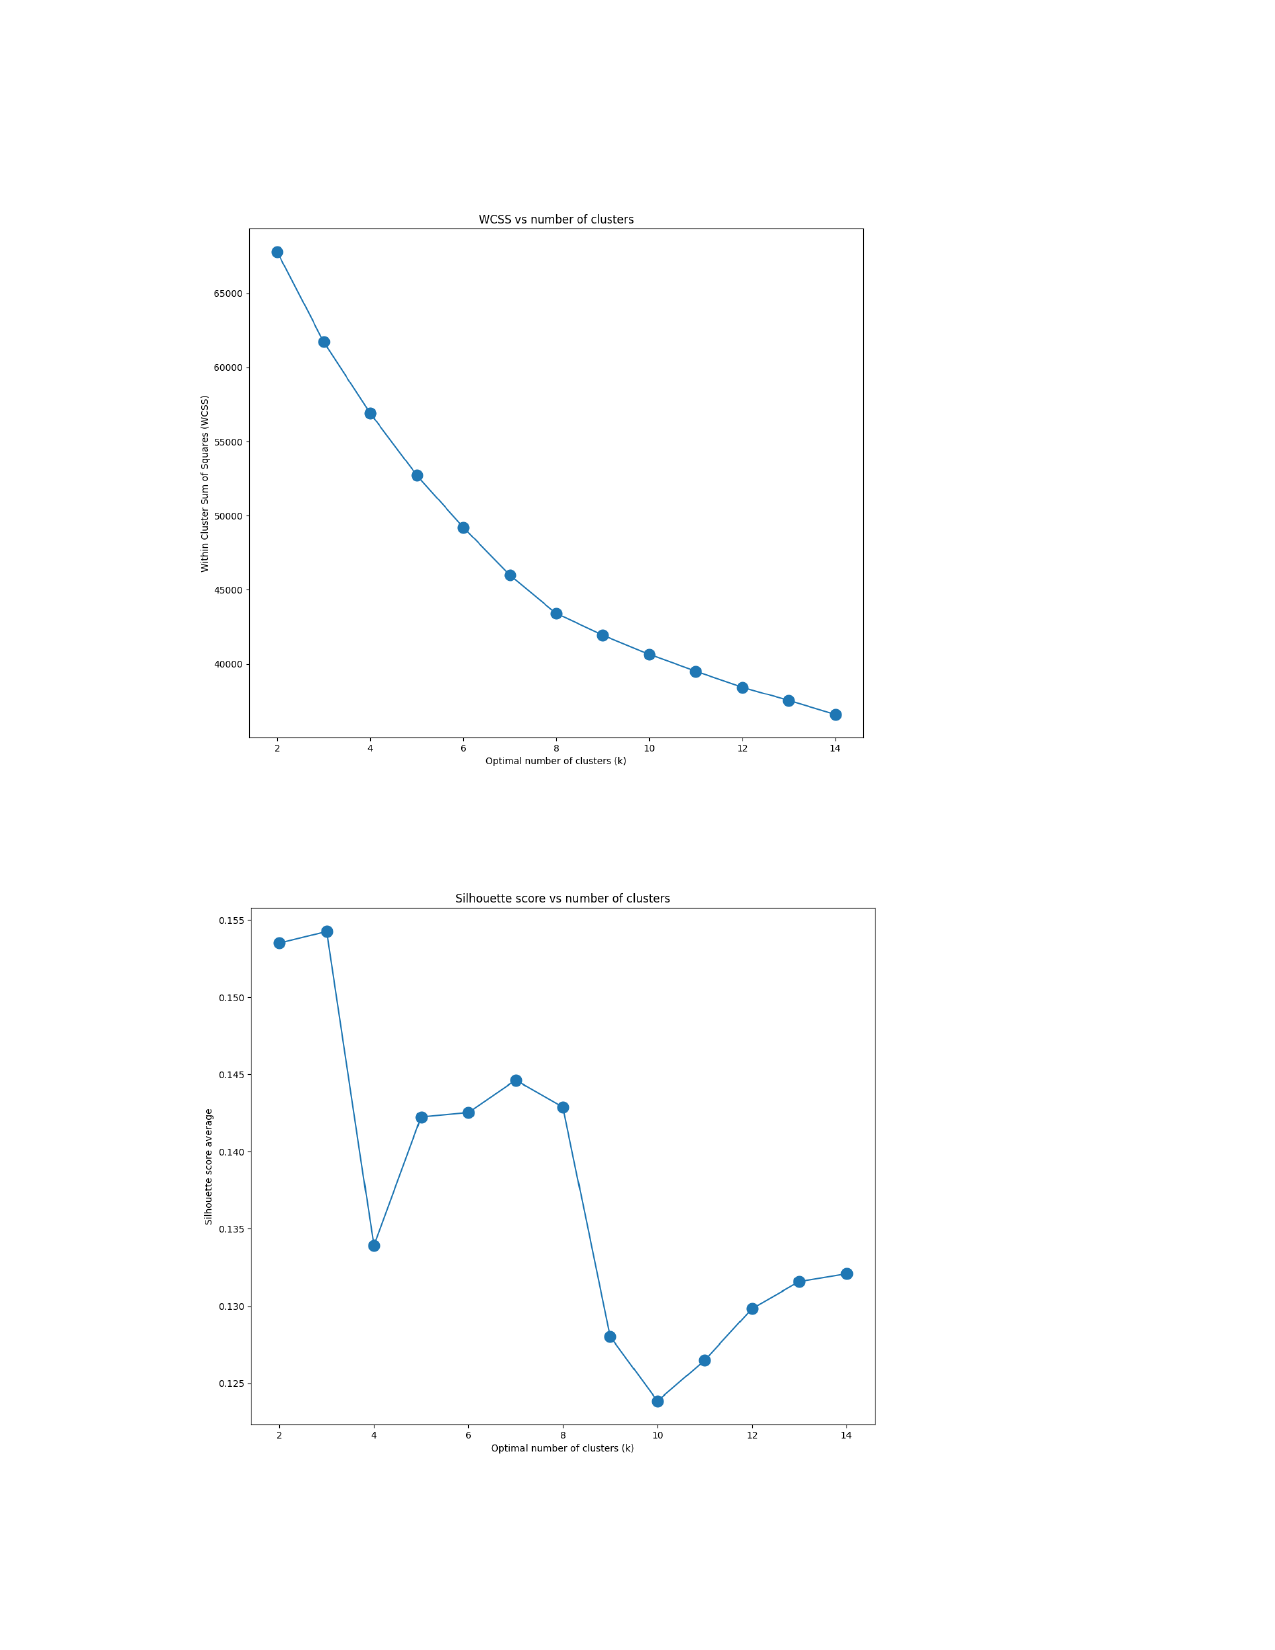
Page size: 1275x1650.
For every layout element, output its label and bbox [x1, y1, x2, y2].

picture [150, 150, 942, 810]
picture [150, 827, 955, 1498]
